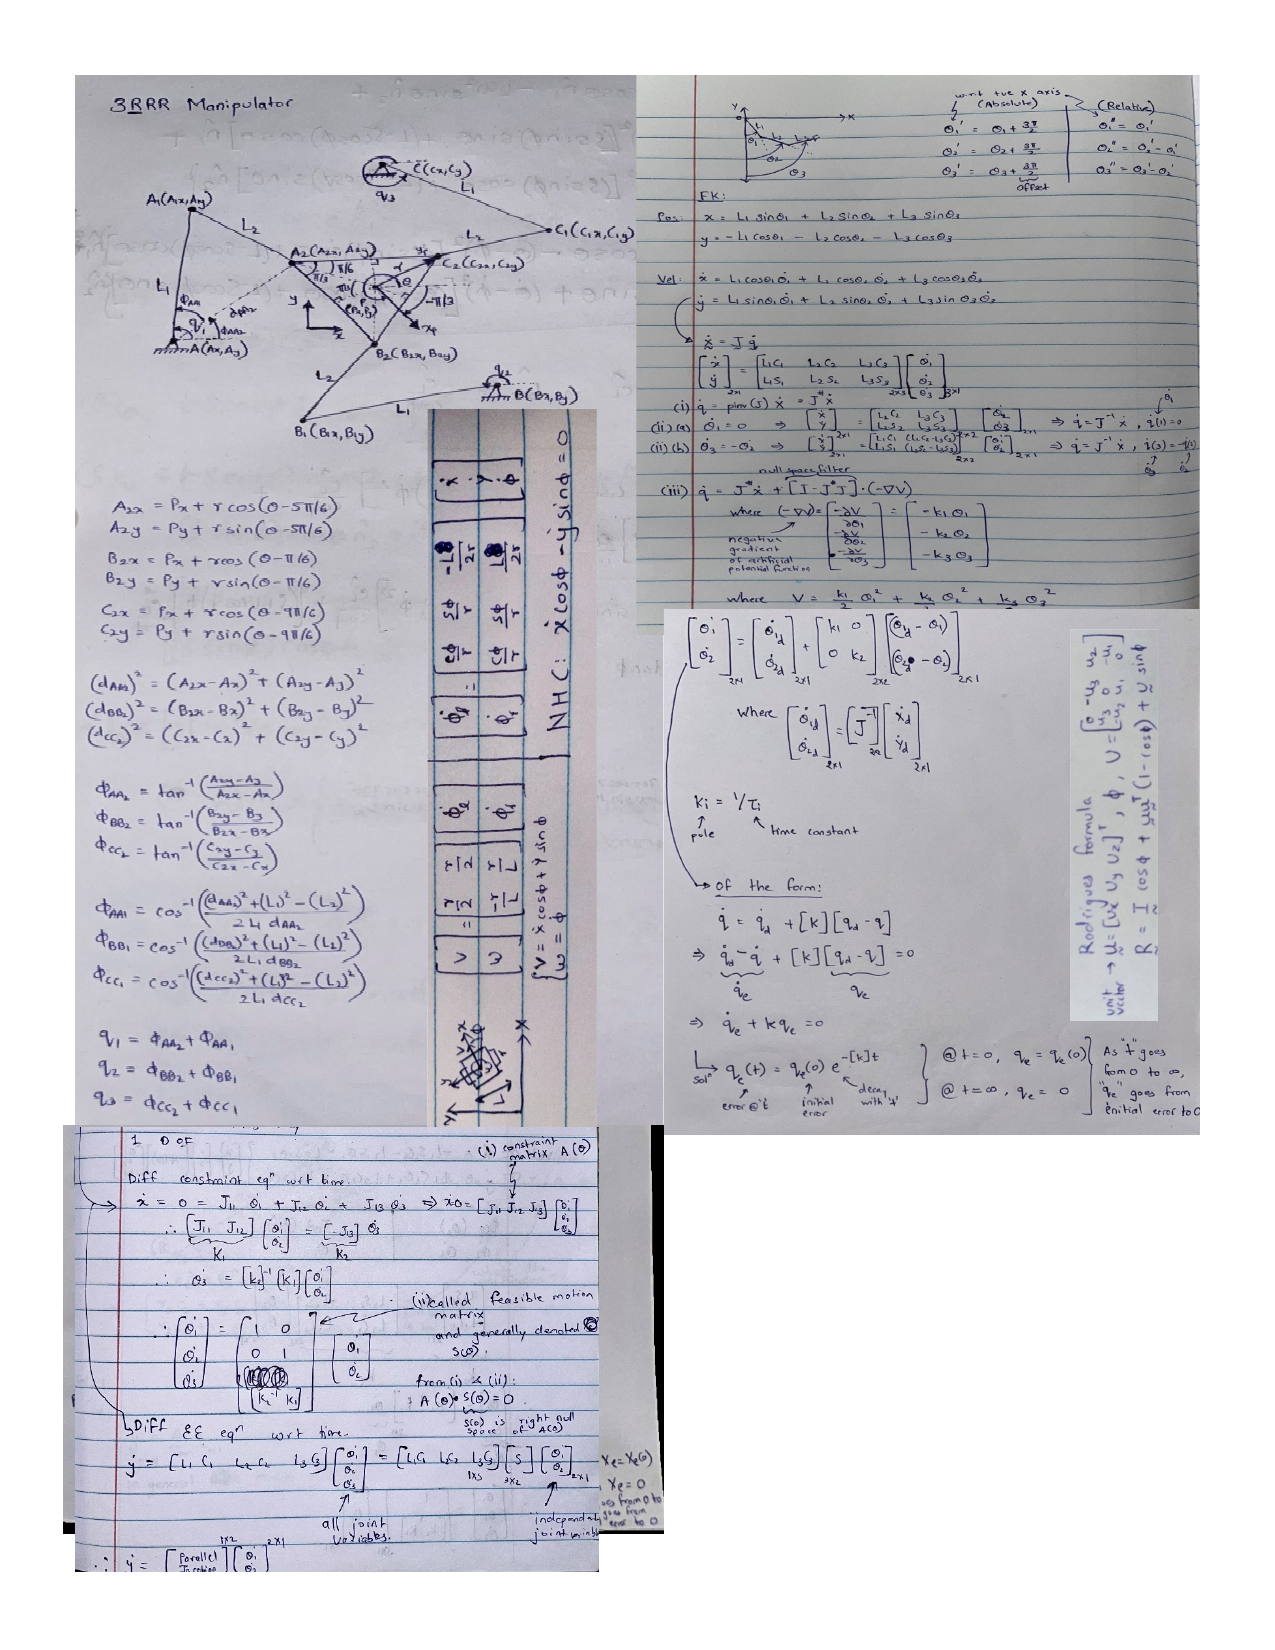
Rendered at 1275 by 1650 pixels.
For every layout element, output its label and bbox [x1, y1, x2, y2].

picture [1071, 630, 1157, 1021]
picture [75, 409, 599, 1572]
